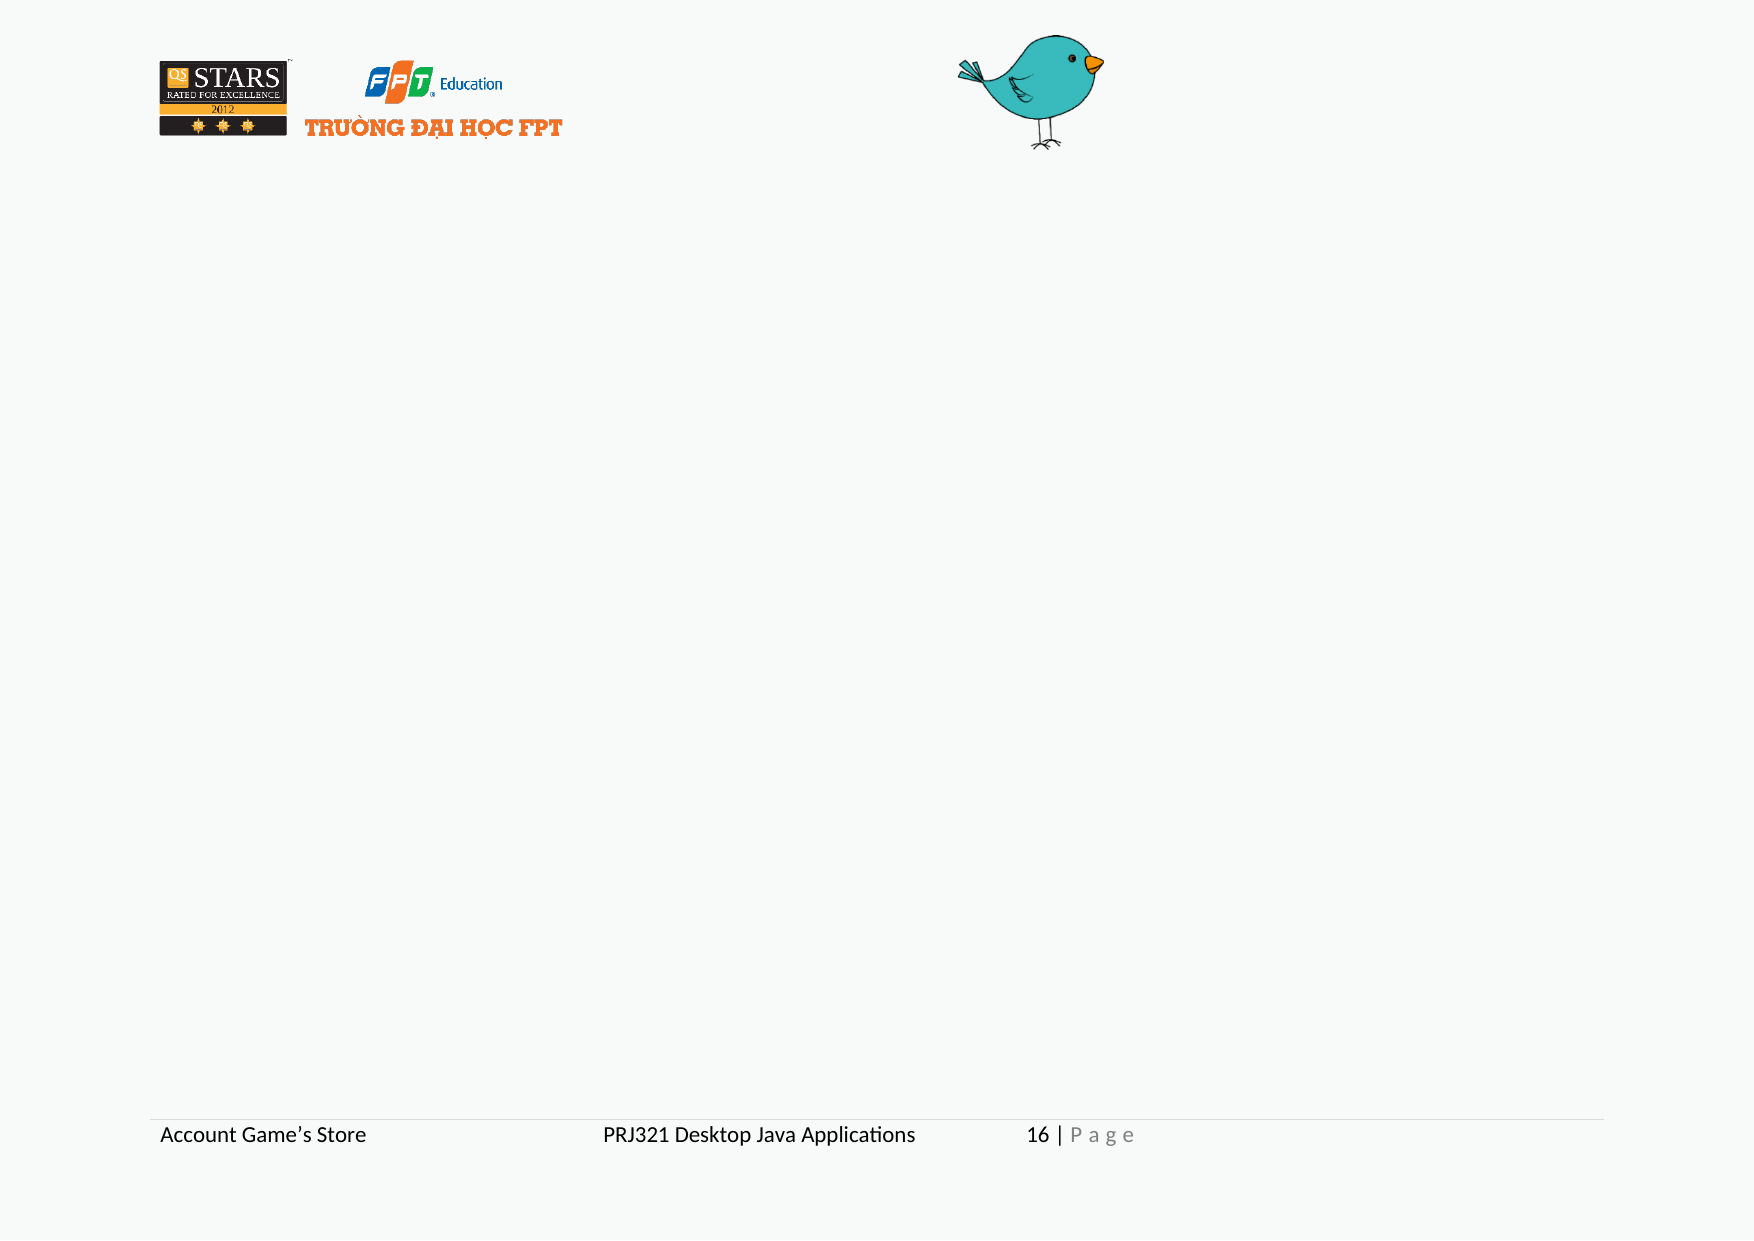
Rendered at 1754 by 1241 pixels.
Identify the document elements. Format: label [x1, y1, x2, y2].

picture [957, 35, 1104, 150]
picture [150, 51, 566, 145]
